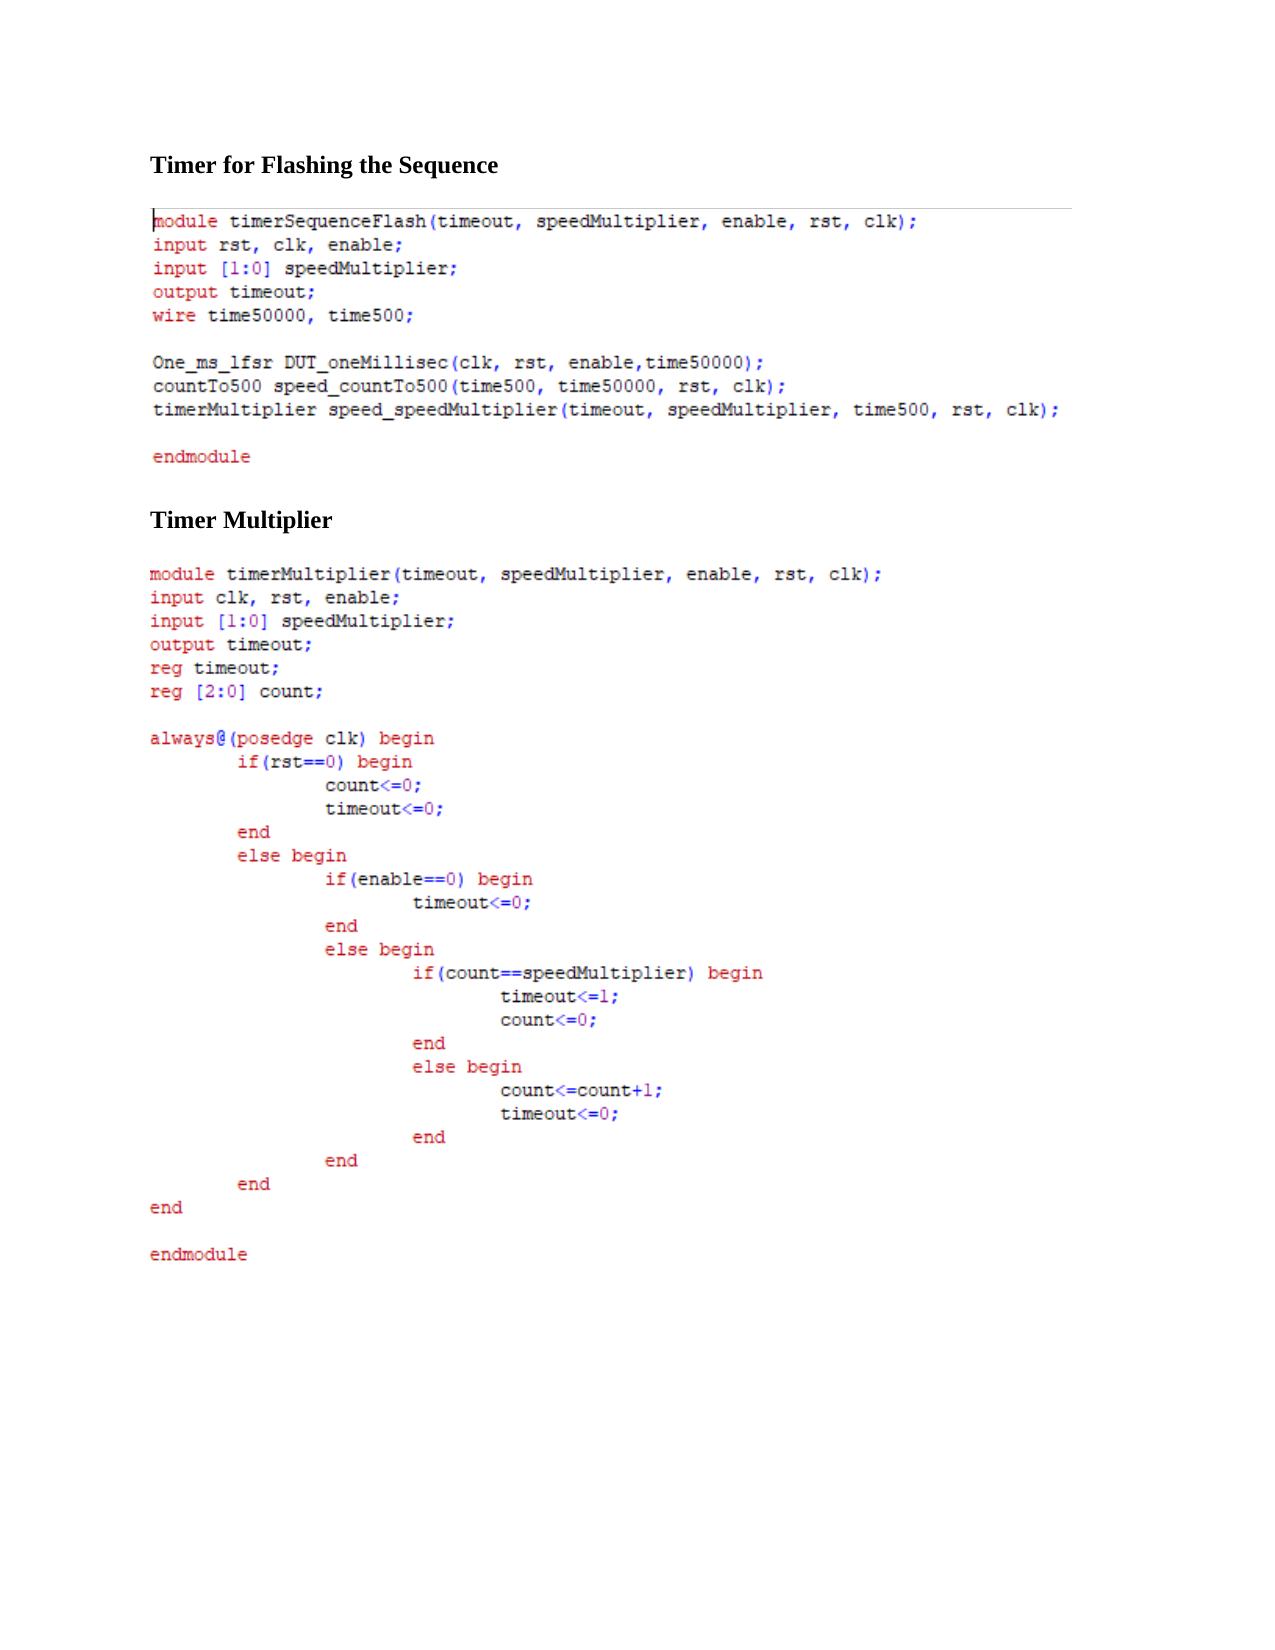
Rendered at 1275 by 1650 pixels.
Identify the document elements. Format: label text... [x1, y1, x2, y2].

text Timer for Flashing the Sequence [150, 150, 1125, 179]
picture [150, 563, 889, 1270]
picture [150, 208, 1072, 477]
text Timer Multiplier [150, 506, 1125, 534]
